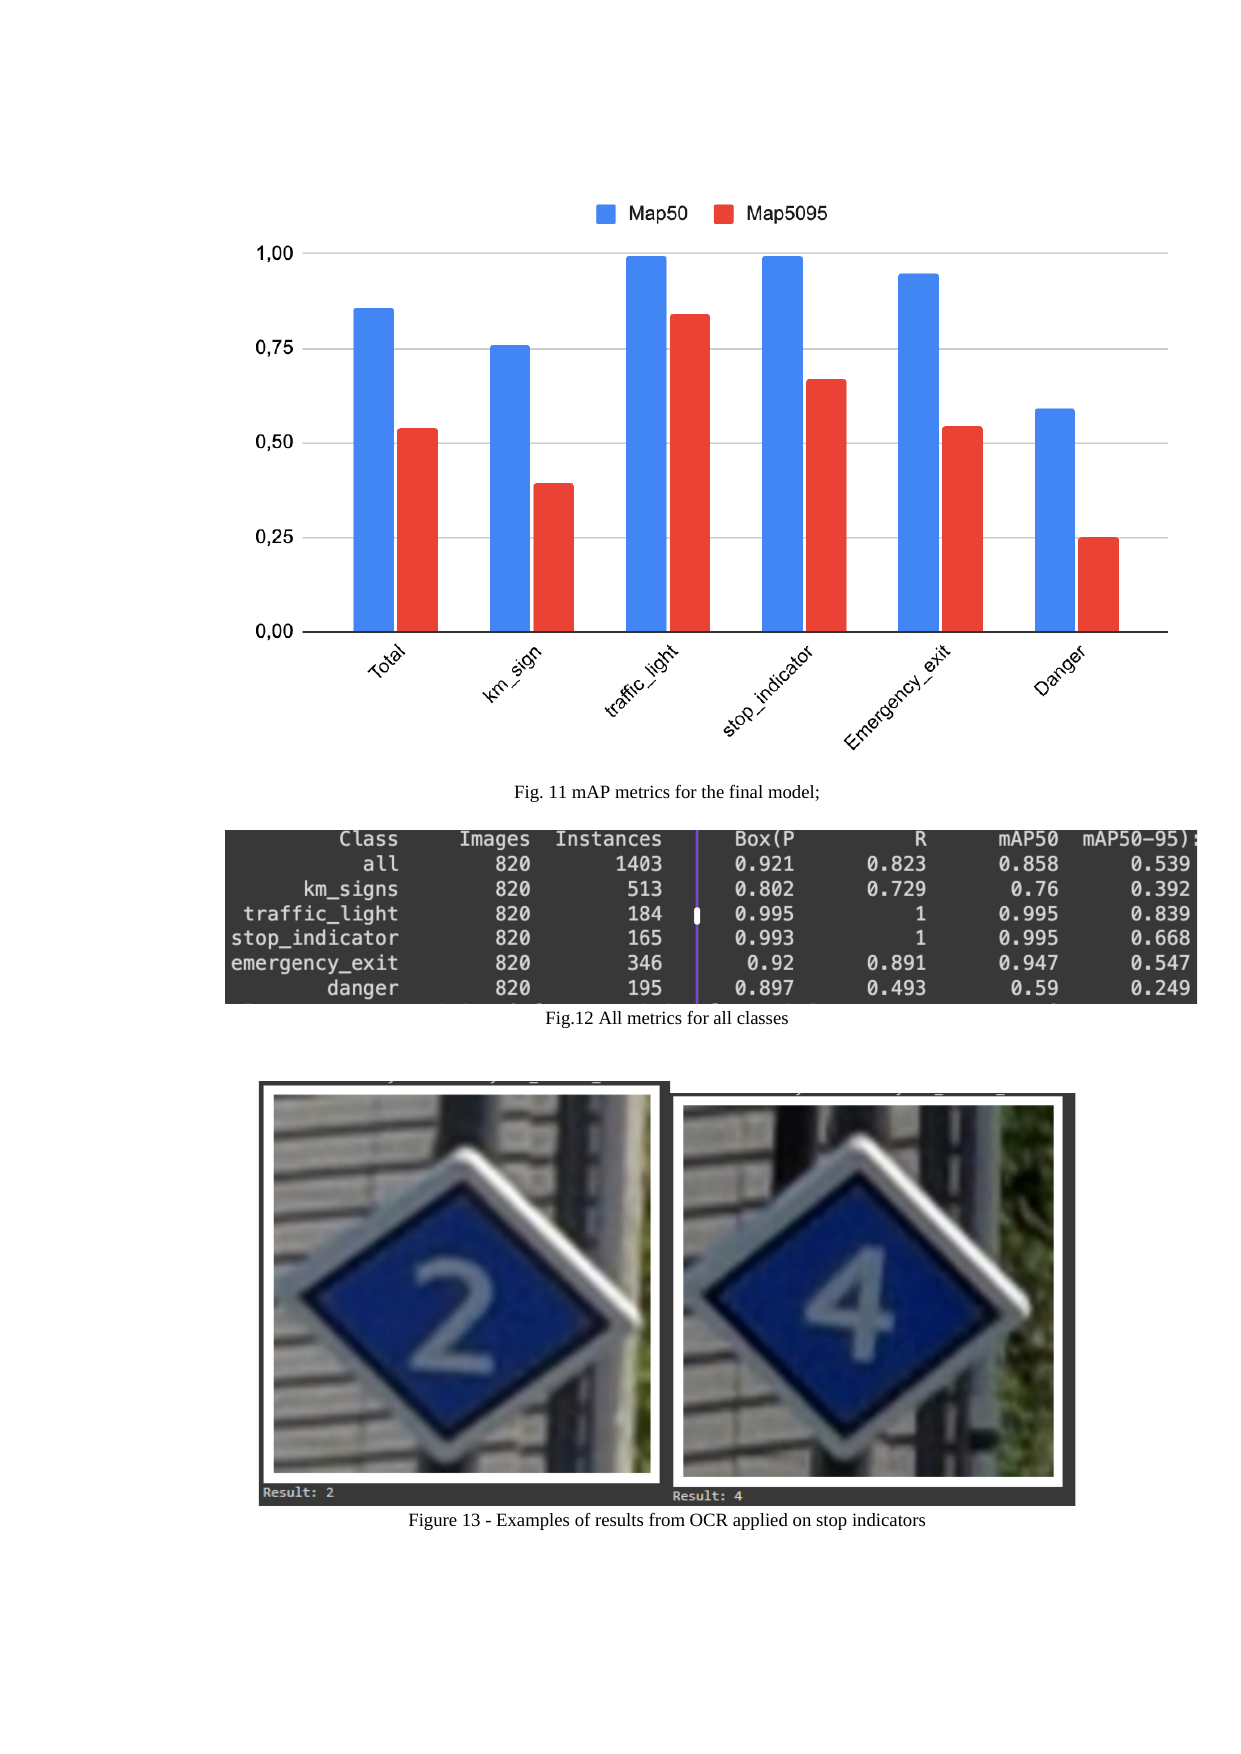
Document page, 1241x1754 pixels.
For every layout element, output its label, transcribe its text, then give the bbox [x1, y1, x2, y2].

text Fig.12 All metrics for all classes [225, 1007, 1109, 1029]
picture [225, 830, 1198, 1004]
picture [258, 1081, 1076, 1506]
picture [225, 174, 1198, 777]
text Figure 13 - Examples of results from OCR applied on stop indicators [225, 1509, 1109, 1531]
text Fig. 11 mAP metrics for the final model; [225, 781, 1109, 802]
